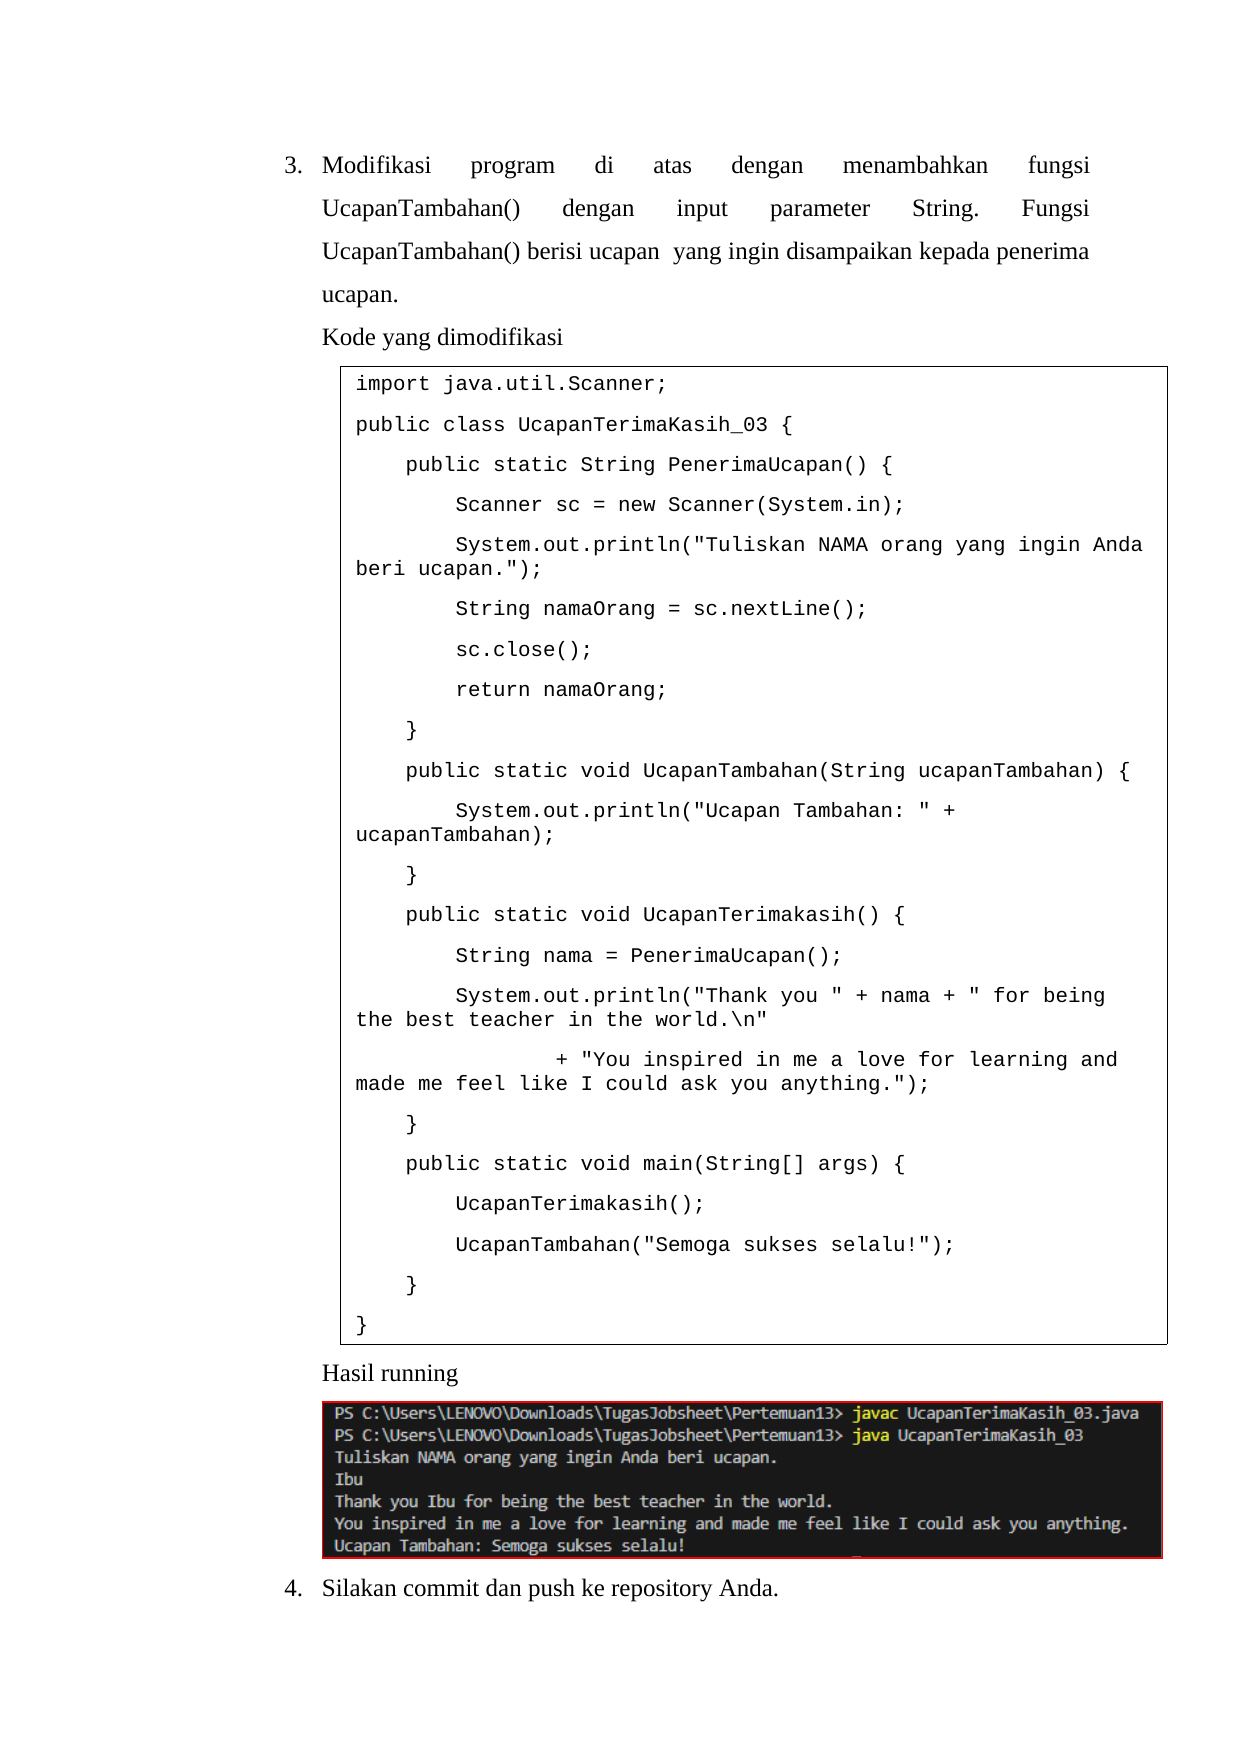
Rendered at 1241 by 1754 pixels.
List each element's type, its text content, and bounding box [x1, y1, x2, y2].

list Modifikasi program di atas dengan menambahkan fungsi UcapanTambahan() dengan input parameter String. Fungsi UcapanTambahan() berisi ucapan yang ingin disampaikan kepada penerima ucapan. [284, 150, 1090, 308]
list Hasil running [322, 1358, 1090, 1387]
list Silakan commit dan push ke repository Anda. [284, 1573, 1090, 1602]
list Kode yang dimodifikasi [322, 322, 1090, 351]
picture [323, 1403, 1162, 1557]
